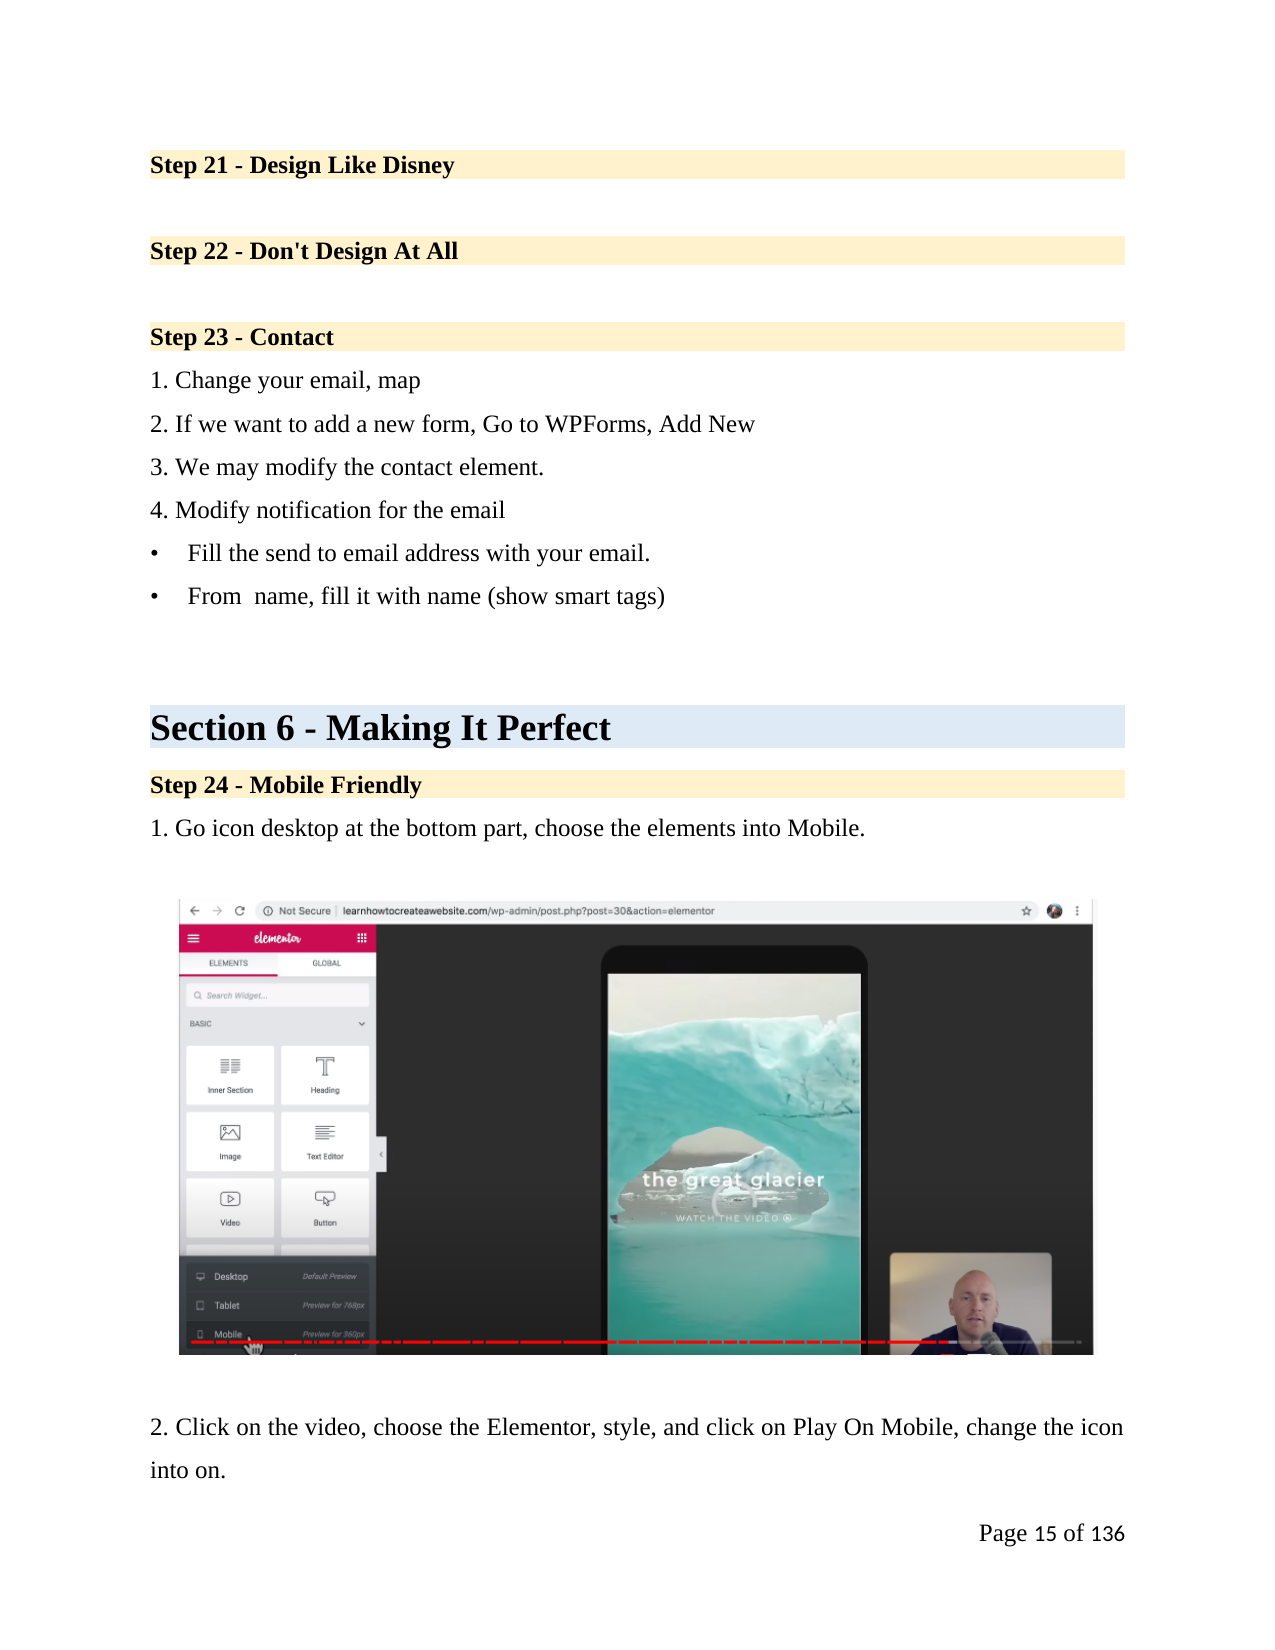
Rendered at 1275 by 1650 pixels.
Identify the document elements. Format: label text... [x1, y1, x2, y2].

list From name, fill it with name (show smart tags) [150, 581, 1125, 610]
text Step 23 - Contact [150, 322, 1125, 351]
text Step 22 - Don't Design At All [150, 236, 1125, 265]
text 2. Click on the video, choose the Elementor, style, and click on Play On Mobile, change the icon into on. [150, 1412, 1125, 1484]
text 4. Modify notification for the email [150, 495, 1125, 524]
text 3. We may modify the contact element. [150, 452, 1125, 481]
text 2. If we want to add a new form, Go to WPForms, Add New [150, 409, 1125, 437]
picture [176, 899, 1099, 1355]
text Step 24 - Mobile Friendly [150, 770, 1125, 798]
text 1. Change your email, map [150, 366, 1125, 394]
text Step 21 - Design Like Disney [150, 150, 1125, 179]
subtitle Section 6 - Making It Perfect [150, 705, 1125, 748]
text 1. Go icon desktop at the bottom part, choose the elements into Mobile. [150, 813, 1125, 842]
list Fill the send to email address with your email. [150, 538, 1125, 567]
